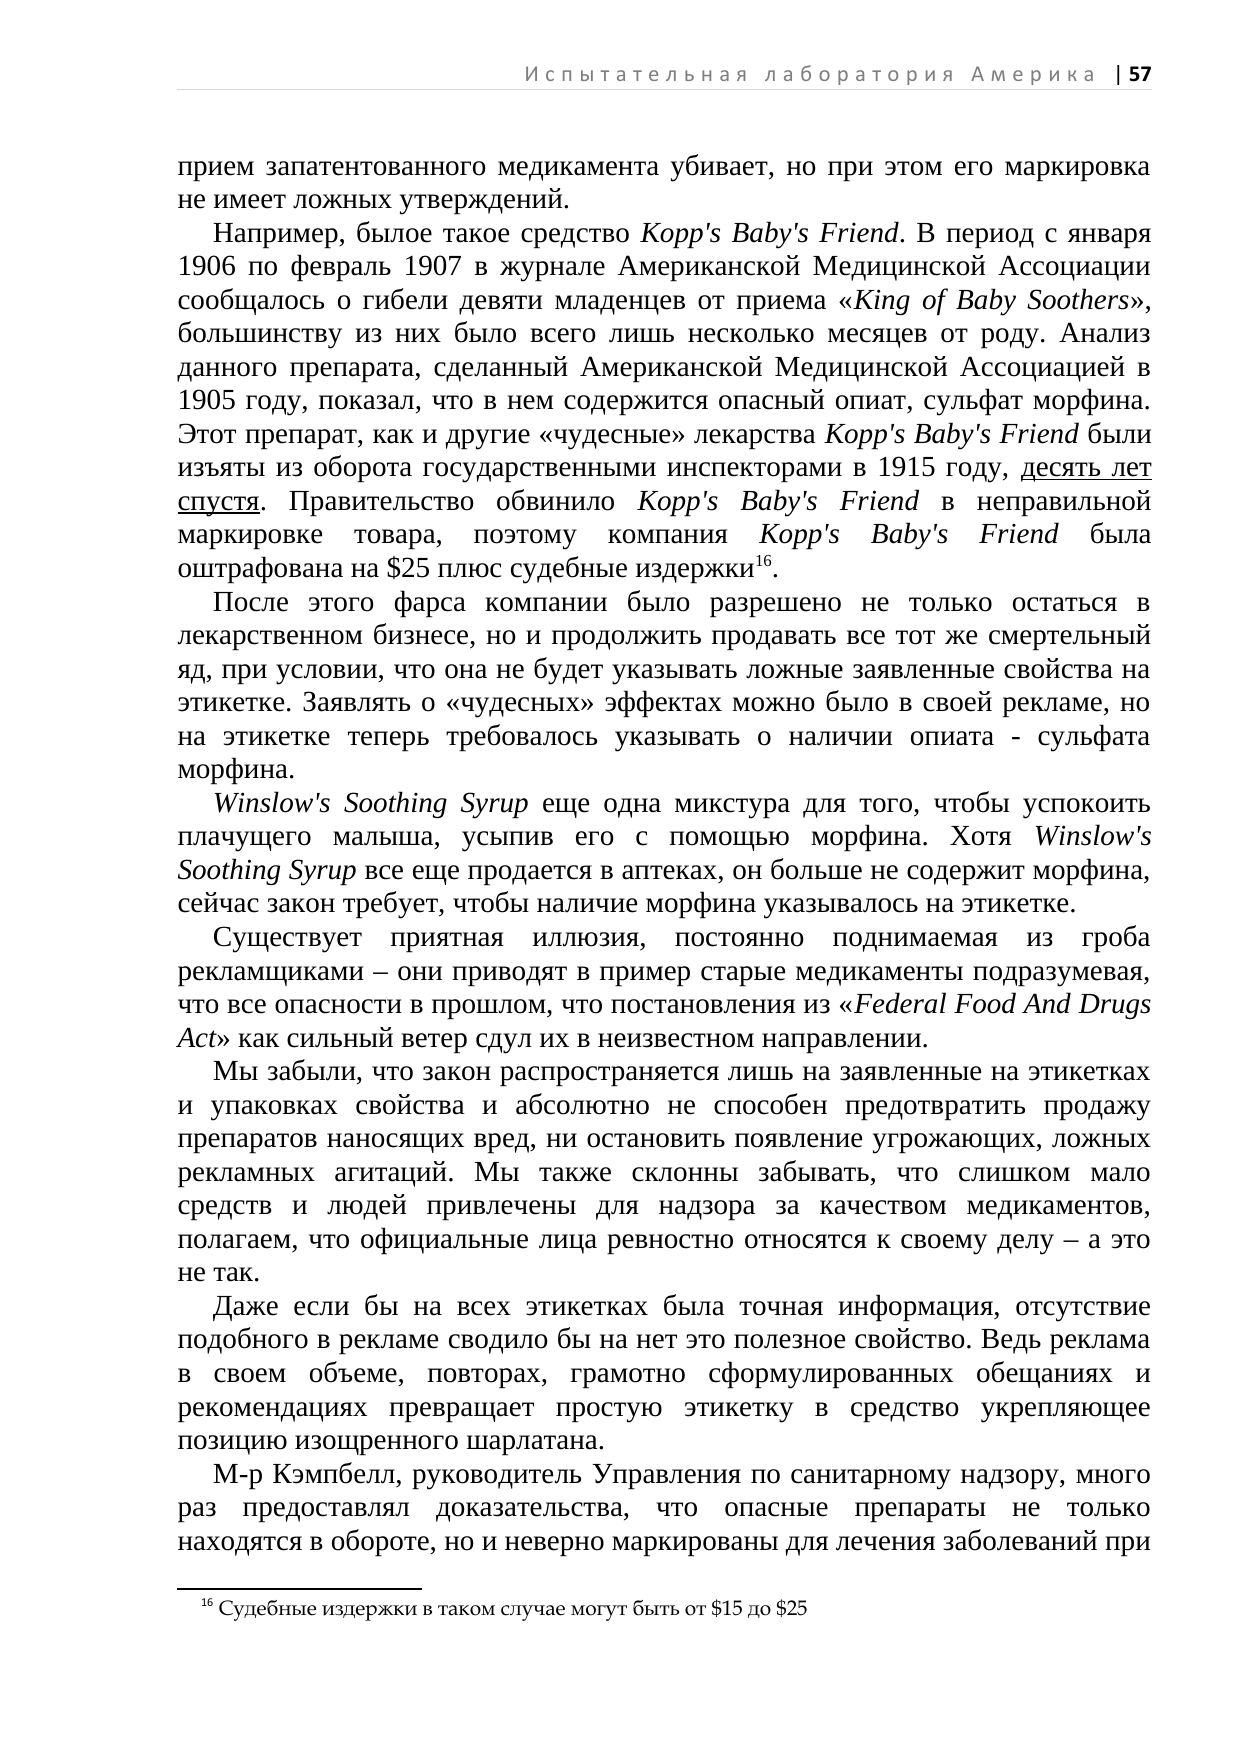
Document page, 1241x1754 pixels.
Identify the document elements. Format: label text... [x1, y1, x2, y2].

text Существует приятная иллюзия, постоянно поднимаемая из гроба рекламщиками – они приводят в пример старые медикаменты подразумевая, что все опасности в прошлом, что постановления из «Federal Food And Drugs Act» как сильный ветер сдул их в неизвестном направлении. [177, 919, 1152, 1053]
text Мы забыли, что закон распространяется лишь на заявленные на этикетках и упаковках свойства и абсолютно не способен предотвратить продажу препаратов наносящих вред, ни остановить появление угрожающих, ложных рекламных агитаций. Мы также склонны забывать, что слишком мало средств и людей привлечены для надзора за качеством медикаментов, полагаем, что официальные лица ревностно относятся к своему делу – а это не так. [177, 1053, 1152, 1288]
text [177, 148, 1152, 215]
text После этого фарса компании было разрешено не только остаться в лекарственном бизнесе, но и продолжить продавать все тот же смертельный яд, при условии, что она не будет указывать ложные заявленные свойства на этикетке. Заявлять о «чудесных» эффектах можно было в своей рекламе, но на этикетке теперь требовалось указывать о наличии опиата - сульфата морфина. [177, 584, 1152, 785]
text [177, 1456, 1152, 1556]
text Winslow's Soothing Syrup еще одна микстура для того, чтобы успокоить плачущего малыша, усыпив его с помощью морфина. Хотя Winslow's Soothing Syrup все еще продается в аптеках, он больше не содержит морфина, сейчас закон требует, чтобы наличие морфина указывалось на этикетке. [177, 785, 1152, 919]
text Например, былое такое средство Kopp's Baby's Friend. В период с января 1906 по февраль 1907 в журнале Американской Медицинской Ассоциации сообщалось о гибели девяти младенцев от приема «King of Baby Soothers», большинству из них было всего лишь несколько месяцев от роду. Анализ данного препарата, сделанный Американской Медицинской Ассоциацией в 1905 году, показал, что в нем содержится опасный опиат, сульфат морфина. Этот препарат, как и другие «чудесные» лекарства Kopp's Baby's Friend были изъяты из оборота государственными инспекторами в 1915 году, десять лет спустя. Правительство обвинило Kopp's Baby's Friend в неправильной маркировке товара, поэтому компания Kopp's Baby's Friend была оштрафована на $25 плюс судебные издержки. [177, 215, 1152, 584]
text Даже если бы на всех этикетках была точная информация, отсутствие подобного в рекламе сводило бы на нет это полезное свойство. Ведь реклама в своем объеме, повторах, грамотно сформулированных обещаниях и рекомендациях превращает простую этикетку в средство укрепляющее позицию изощренного шарлатана. [177, 1288, 1152, 1456]
